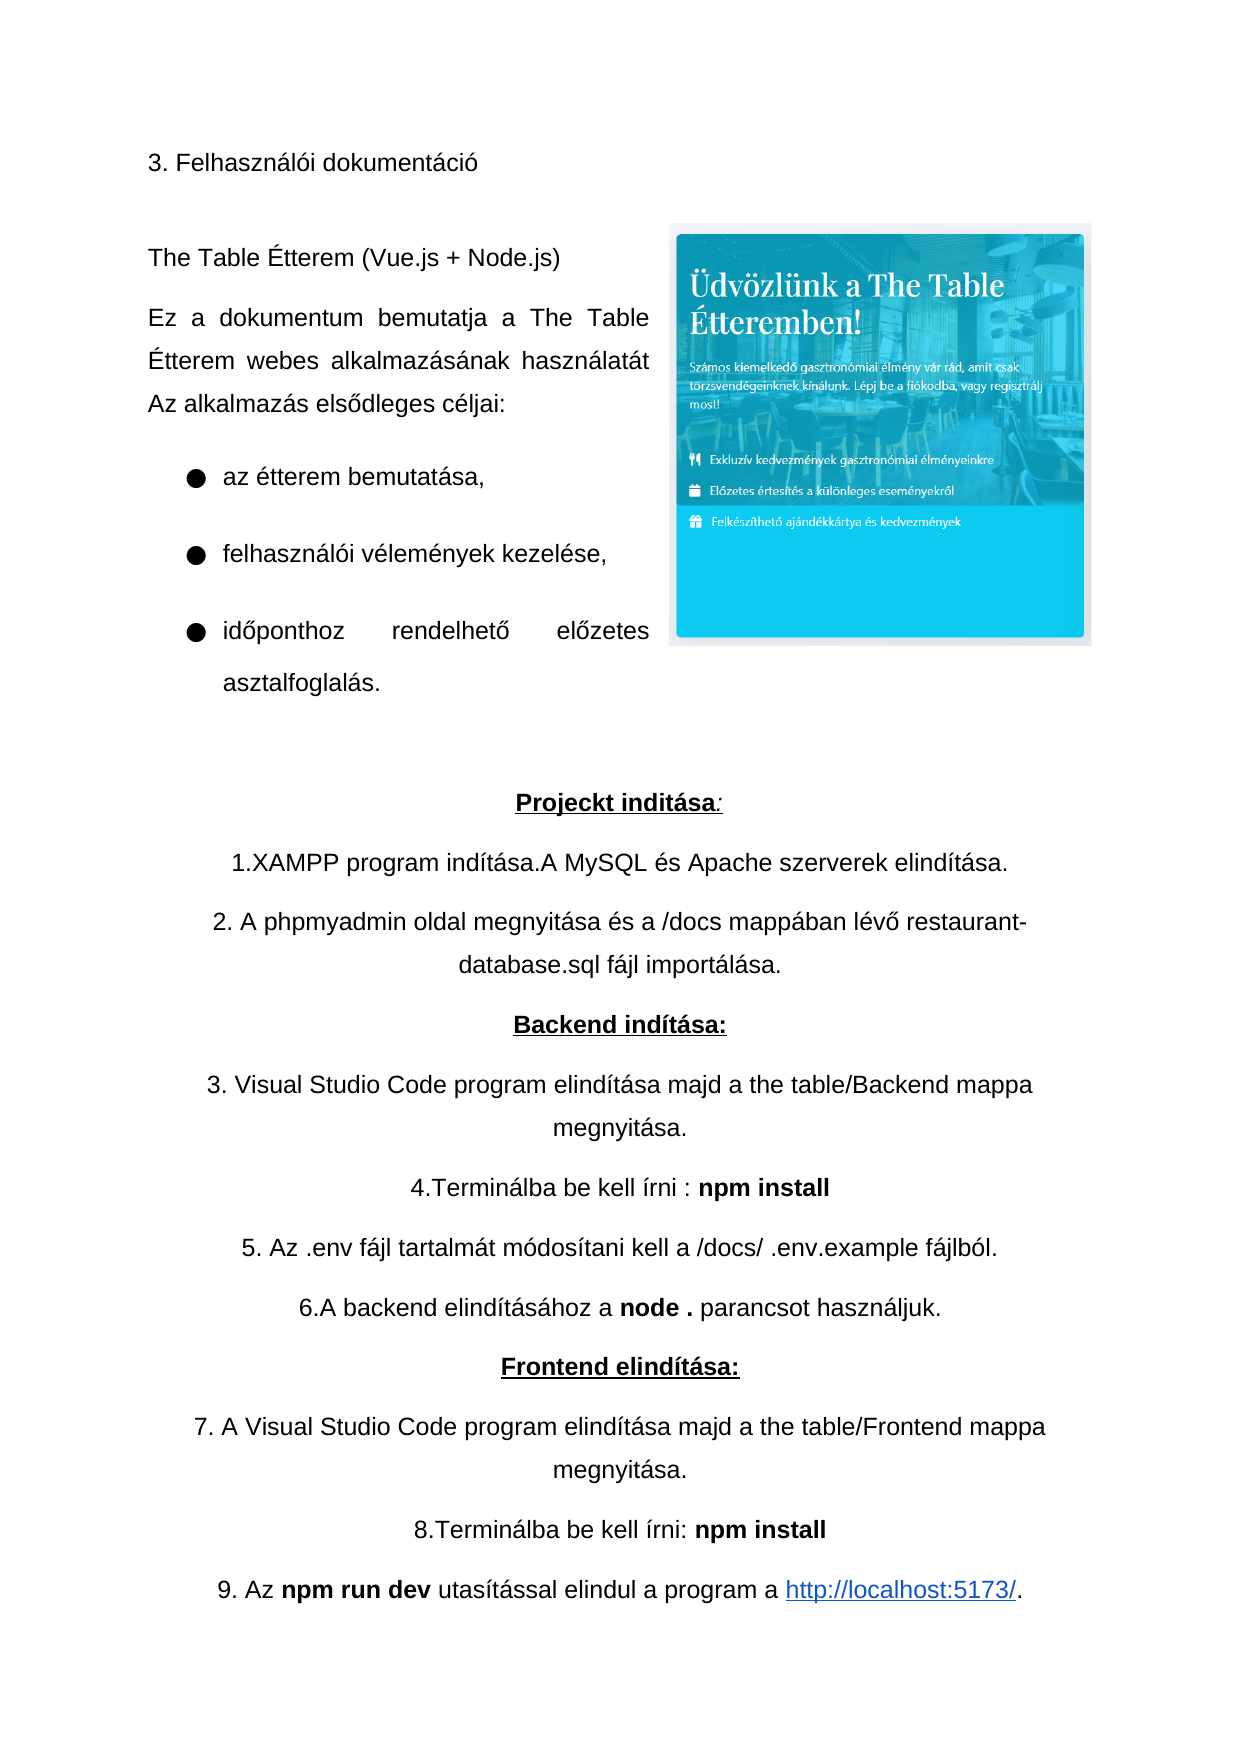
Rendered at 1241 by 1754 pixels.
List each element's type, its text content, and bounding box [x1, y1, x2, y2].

text Frontend elindítása: [148, 1352, 1093, 1381]
text 4.Terminálba be kell írni : npm install [148, 1173, 1093, 1202]
text Ez a dokumentum bemutatja a The Table Étterem webes alkalmazásának használatát Az alkalmazás elsődleges céljai: [148, 303, 668, 418]
text 1.XAMPP program indítása.A MySQL és Apache szerverek elindítása. [148, 848, 1093, 876]
text 6.A backend elindításához a node . parancsot használjuk. [148, 1293, 1093, 1321]
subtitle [148, 148, 1093, 176]
text 9. Az npm run dev utasítással elindul a program a http://localhost:5173/. [148, 1575, 1093, 1604]
text Projeckt inditása: [148, 788, 1093, 817]
picture [668, 223, 1092, 646]
text 2. A phpmyadmin oldal megnyitása és a /docs mappában lévő restaurant-database.sql fájl importálása. [148, 907, 1093, 979]
list időponthoz rendelhető előzetes asztalfoglalás. [185, 603, 1093, 697]
list felhasználói vélemények kezelése, [185, 526, 668, 577]
text 8.Terminálba be kell írni: npm install [148, 1515, 1093, 1544]
list az étterem bemutatása, [185, 449, 668, 500]
text 5. Az .env fájl tartalmát módosítani kell a /docs/ .env.example fájlból. [148, 1233, 1093, 1262]
text 7. A Visual Studio Code program elindítása majd a the table/Frontend mappa megnyitása. [148, 1412, 1093, 1484]
text Backend indítása: [148, 1010, 1093, 1039]
text 3. Visual Studio Code program elindítása majd a the table/Backend mappa megnyitása. [148, 1070, 1093, 1142]
text The Table Étterem (Vue.js + Node.js) [148, 243, 668, 272]
